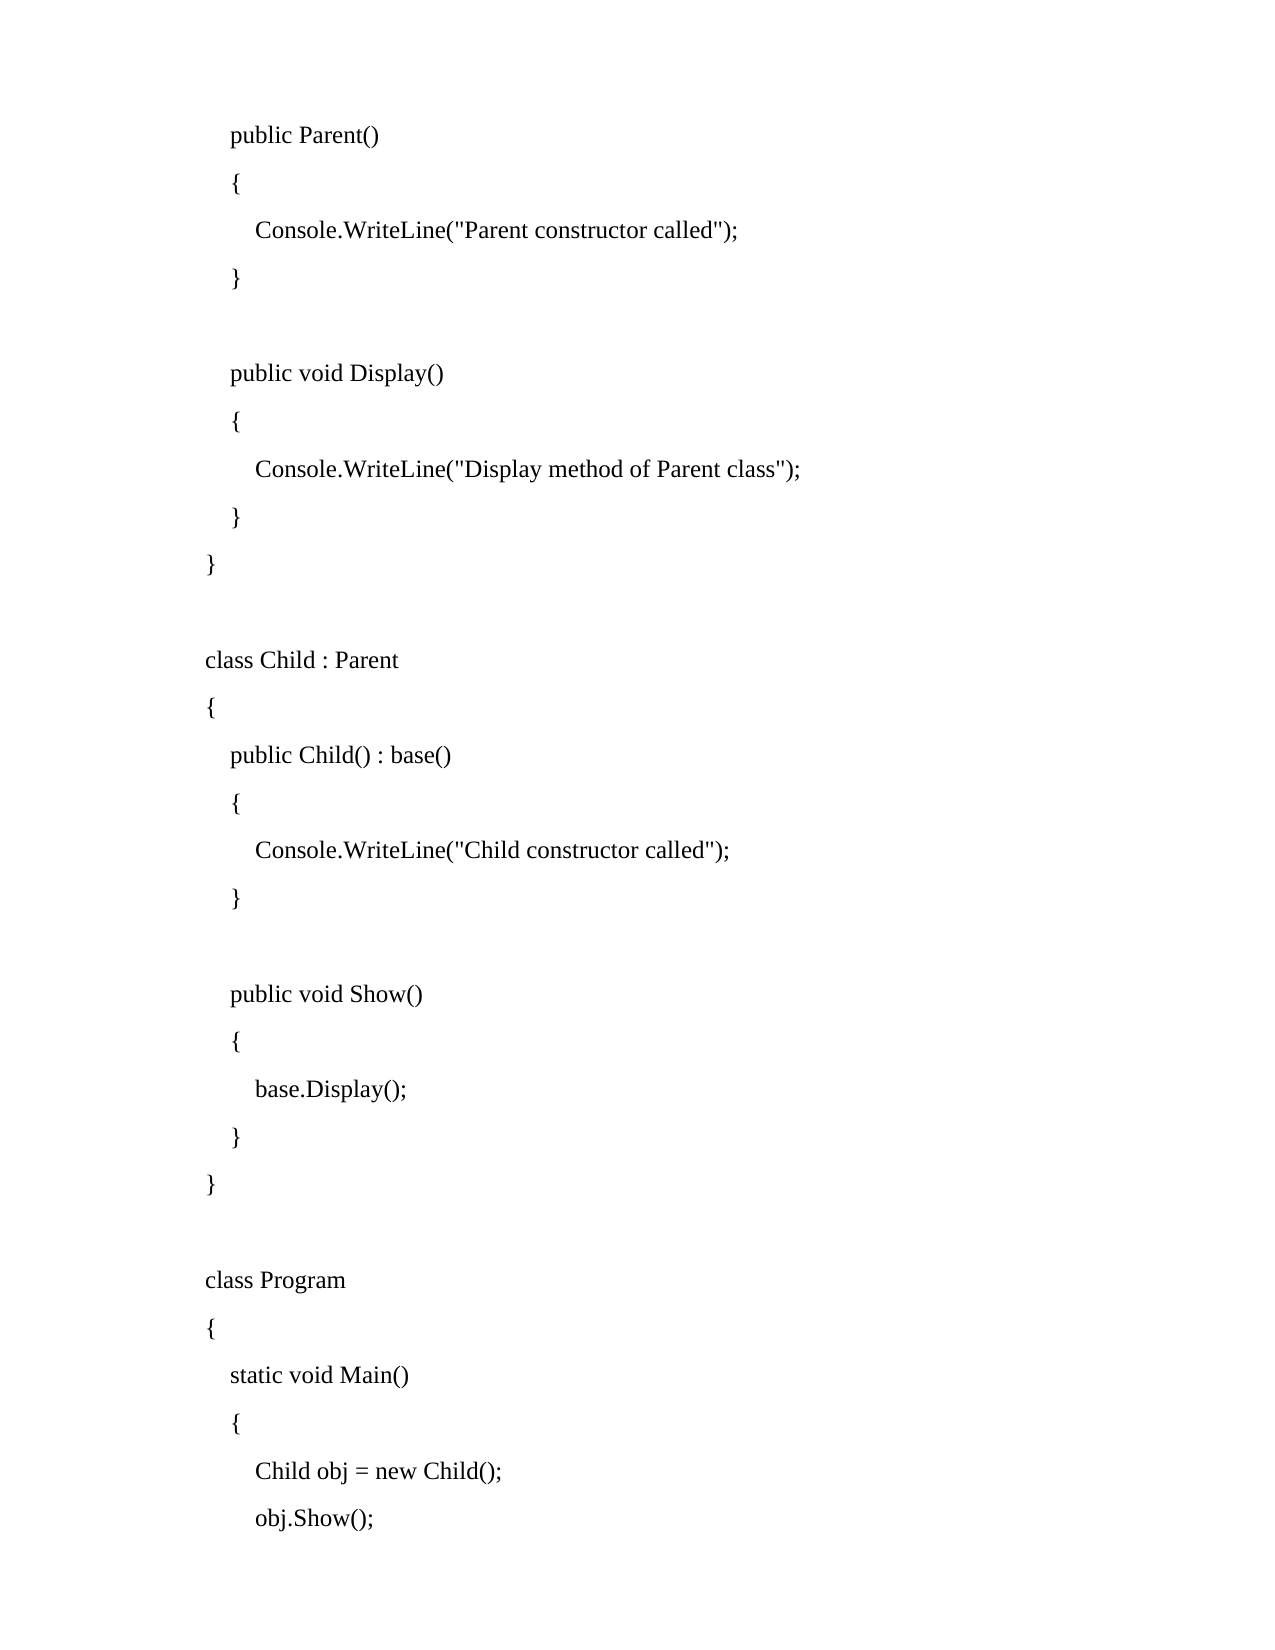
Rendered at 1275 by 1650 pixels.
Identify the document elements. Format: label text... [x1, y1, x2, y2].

text { [180, 692, 1125, 721]
text Console.WriteLine("Parent constructor called"); [180, 215, 1125, 244]
text base.Display(); [180, 1074, 1125, 1103]
text { [180, 1408, 1125, 1437]
text { [180, 788, 1125, 817]
text } [180, 549, 1125, 578]
text Console.WriteLine("Child constructor called"); [180, 836, 1125, 864]
text class Child : Parent [180, 645, 1125, 673]
text } [180, 502, 1125, 530]
text public Parent() [180, 120, 1125, 149]
text { [180, 406, 1125, 435]
text Console.WriteLine("Display method of Parent class"); [180, 454, 1125, 483]
text { [180, 168, 1125, 196]
text { [180, 1313, 1125, 1341]
text Child obj = new Child(); [180, 1456, 1125, 1484]
text } [180, 1169, 1125, 1198]
text public void Show() [180, 979, 1125, 1007]
text static void Main() [180, 1360, 1125, 1389]
text } [180, 1122, 1125, 1151]
text } [180, 263, 1125, 292]
text { [180, 1026, 1125, 1055]
text public void Display() [180, 358, 1125, 387]
text public Child() : base() [180, 740, 1125, 769]
text obj.Show(); [180, 1503, 1125, 1532]
text } [180, 883, 1125, 912]
text class Program [180, 1265, 1125, 1294]
